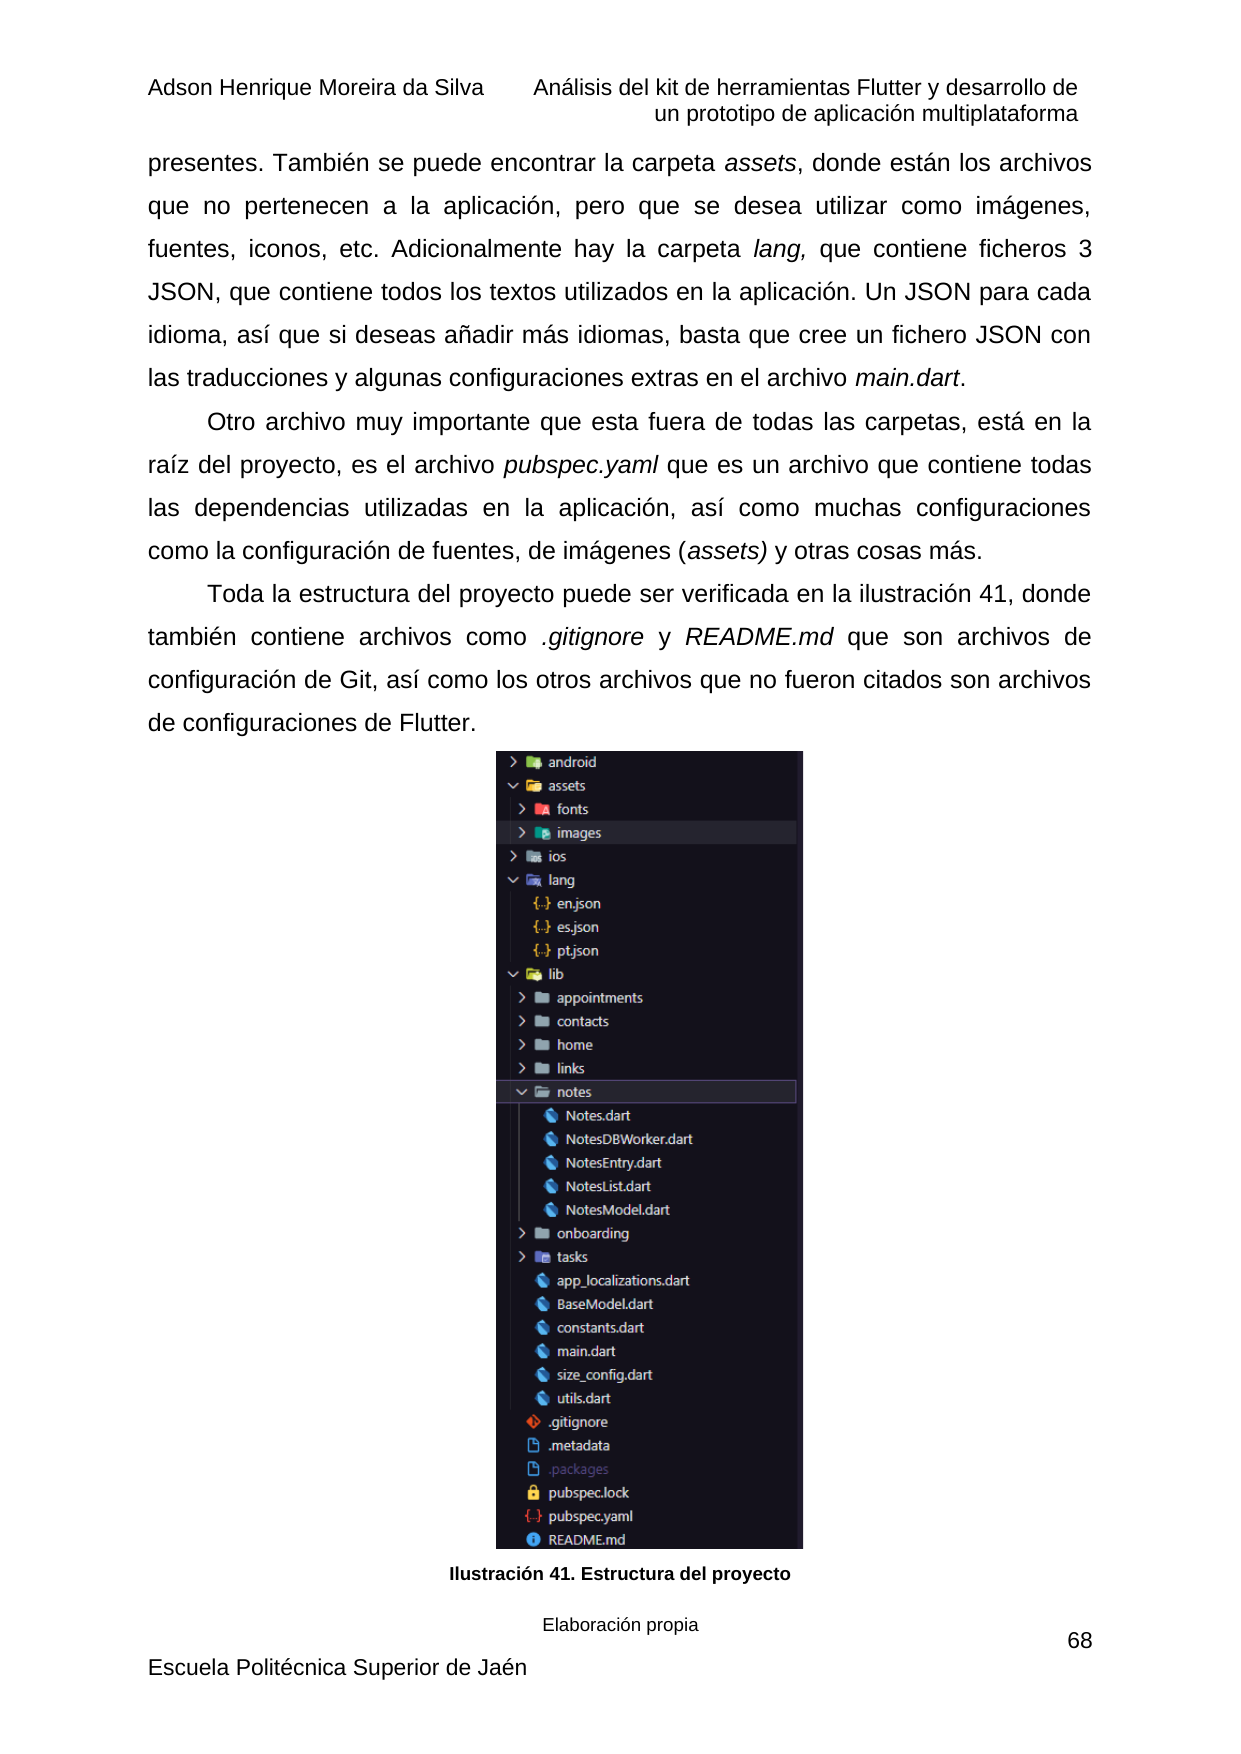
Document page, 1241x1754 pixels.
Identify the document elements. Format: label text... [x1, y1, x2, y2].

text Otro archivo muy importante que esta fuera de todas las carpetas, está en la raíz del proyecto, es el archivo pubspec.yaml que es un archivo que contiene todas las dependencias utilizadas en la aplicación, así como muchas configuraciones como la configuración de fuentes, de imágenes (assets) y otras cosas más. [148, 493, 1092, 651]
text Toda la estructura del proyecto puede ser verificada en la ilustración 41, donde también contiene archivos como .gitignore y README.md que son archivos de configuración de Git, así como los otros archivos que no fueron citados son archivos de configuraciones de Flutter. [148, 665, 1092, 823]
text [148, 148, 1092, 478]
